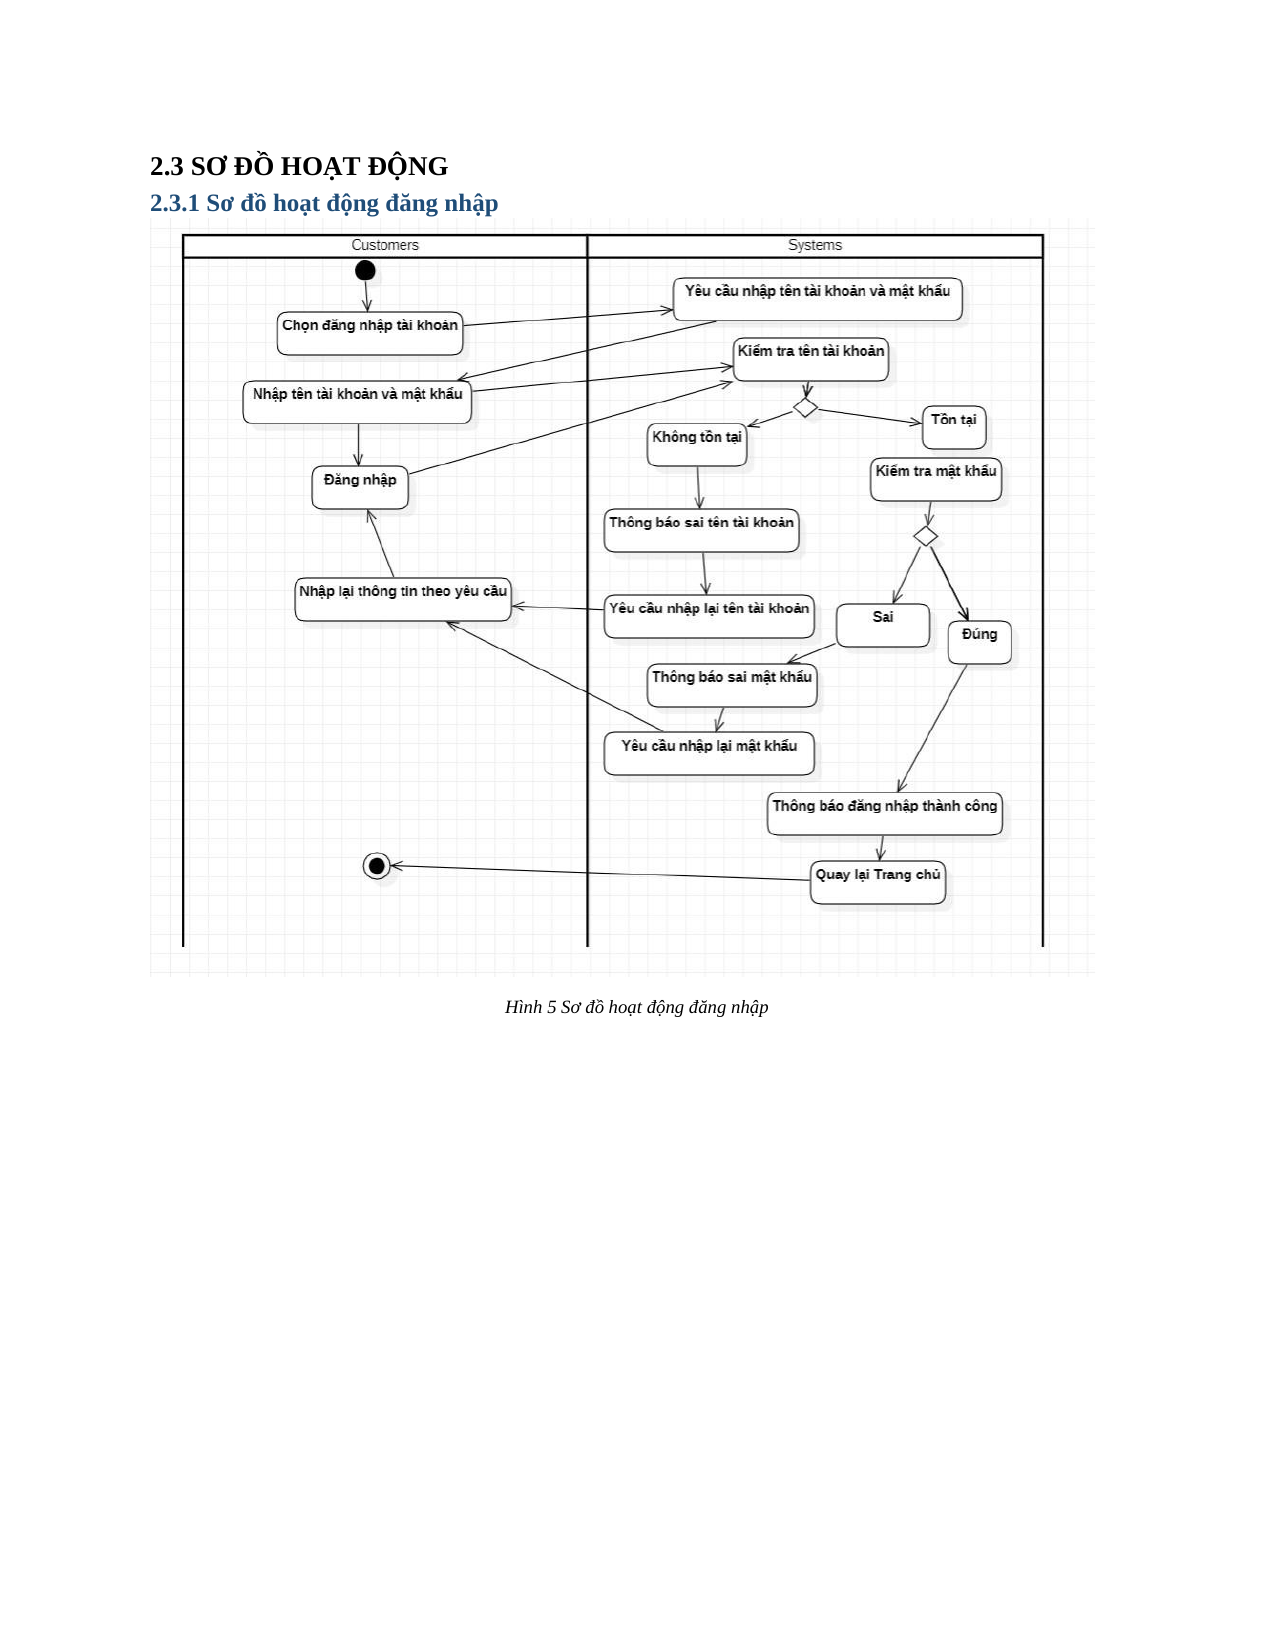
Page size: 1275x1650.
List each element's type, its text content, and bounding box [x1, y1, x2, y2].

text Hình 5 Sơ đồ hoạt động đăng nhập [150, 996, 1125, 1017]
picture [150, 218, 1096, 977]
subtitle 2.3.1 Sơ đồ hoạt động đăng nhập [150, 188, 1125, 216]
subtitle 2.3 SƠ ĐỒ HOẠT ĐỘNG [150, 150, 1125, 181]
